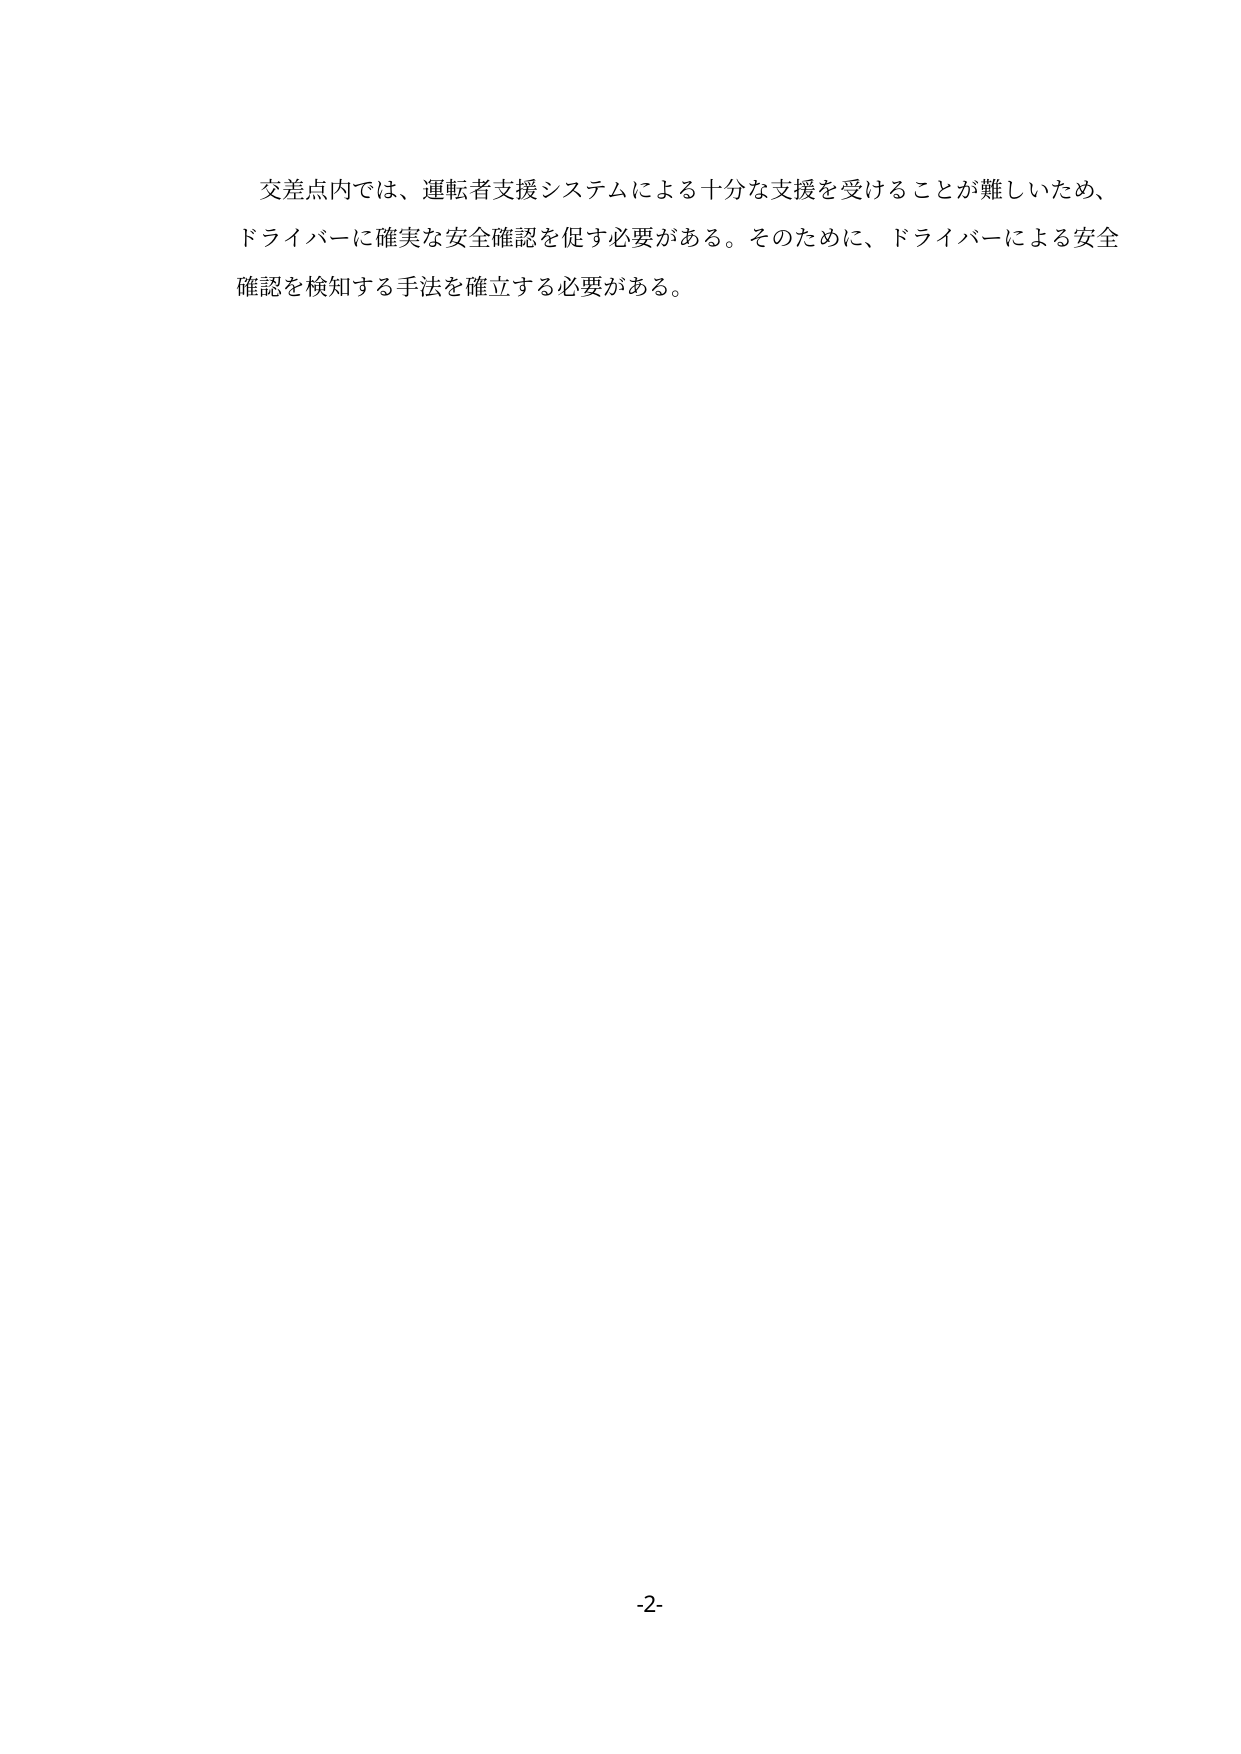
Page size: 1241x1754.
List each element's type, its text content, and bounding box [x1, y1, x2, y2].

list 交差点内では、運転者支援システムによる十分な支援を受けることが難しいため、ドライバーに確実な安全確認を促す必要がある。そのために、ドライバーによる安全確認を検知する手法を確立する必要がある。 [236, 164, 1122, 310]
